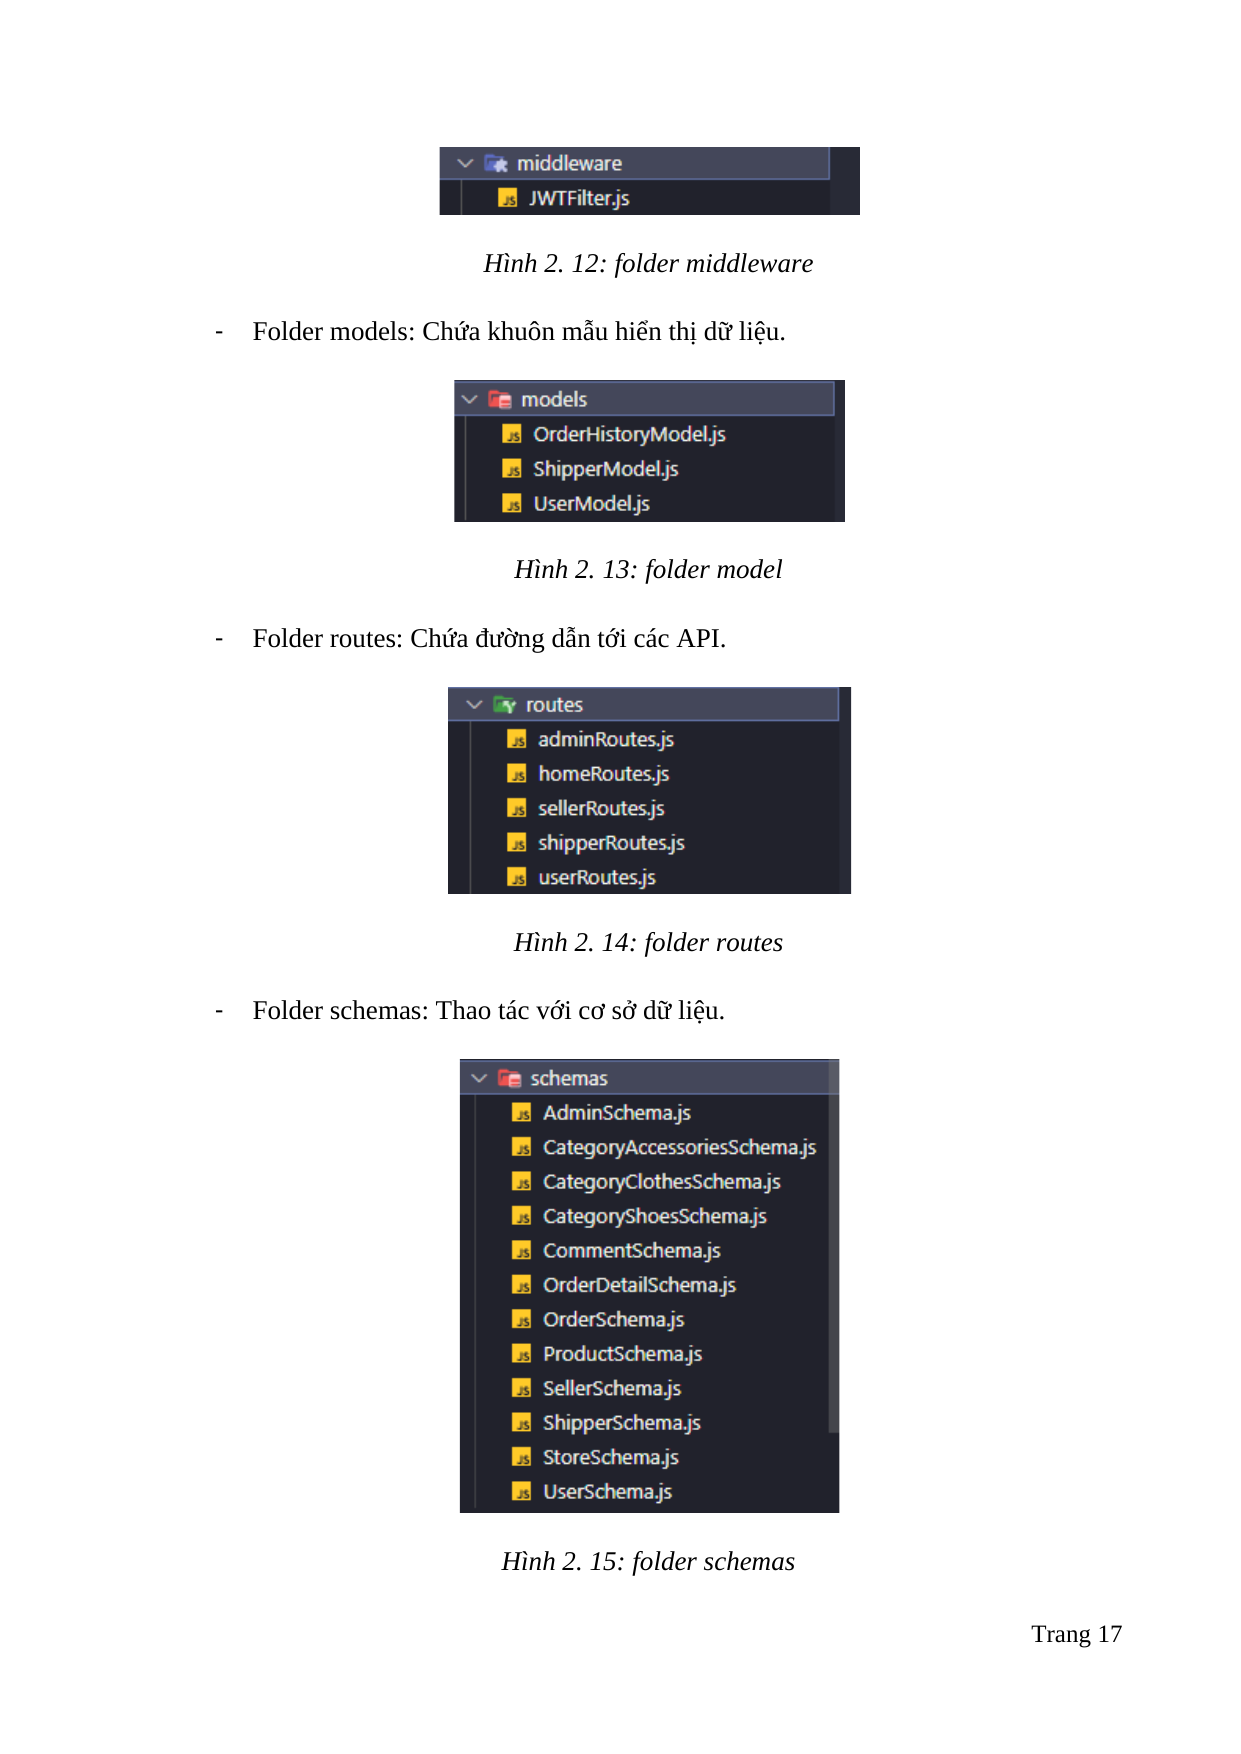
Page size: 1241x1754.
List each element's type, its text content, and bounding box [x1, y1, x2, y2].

text Hình 2. : folder routes [177, 926, 1122, 957]
list Folder schemas: Thao tác với cơ sở dữ liệu. [215, 993, 1122, 1026]
text Hình 2. : folder schemas [177, 1544, 1122, 1576]
text Hình 2. : folder middleware [177, 247, 1122, 278]
picture [448, 687, 852, 894]
list Folder models: Chứa khuôn mẫu hiển thị dữ liệu. [215, 314, 1122, 348]
picture [454, 380, 845, 522]
picture [459, 1059, 840, 1513]
text Hình 2. : folder model [177, 553, 1122, 585]
picture [439, 147, 860, 215]
list Folder routes: Chứa đường dẫn tới các API. [215, 621, 1122, 654]
